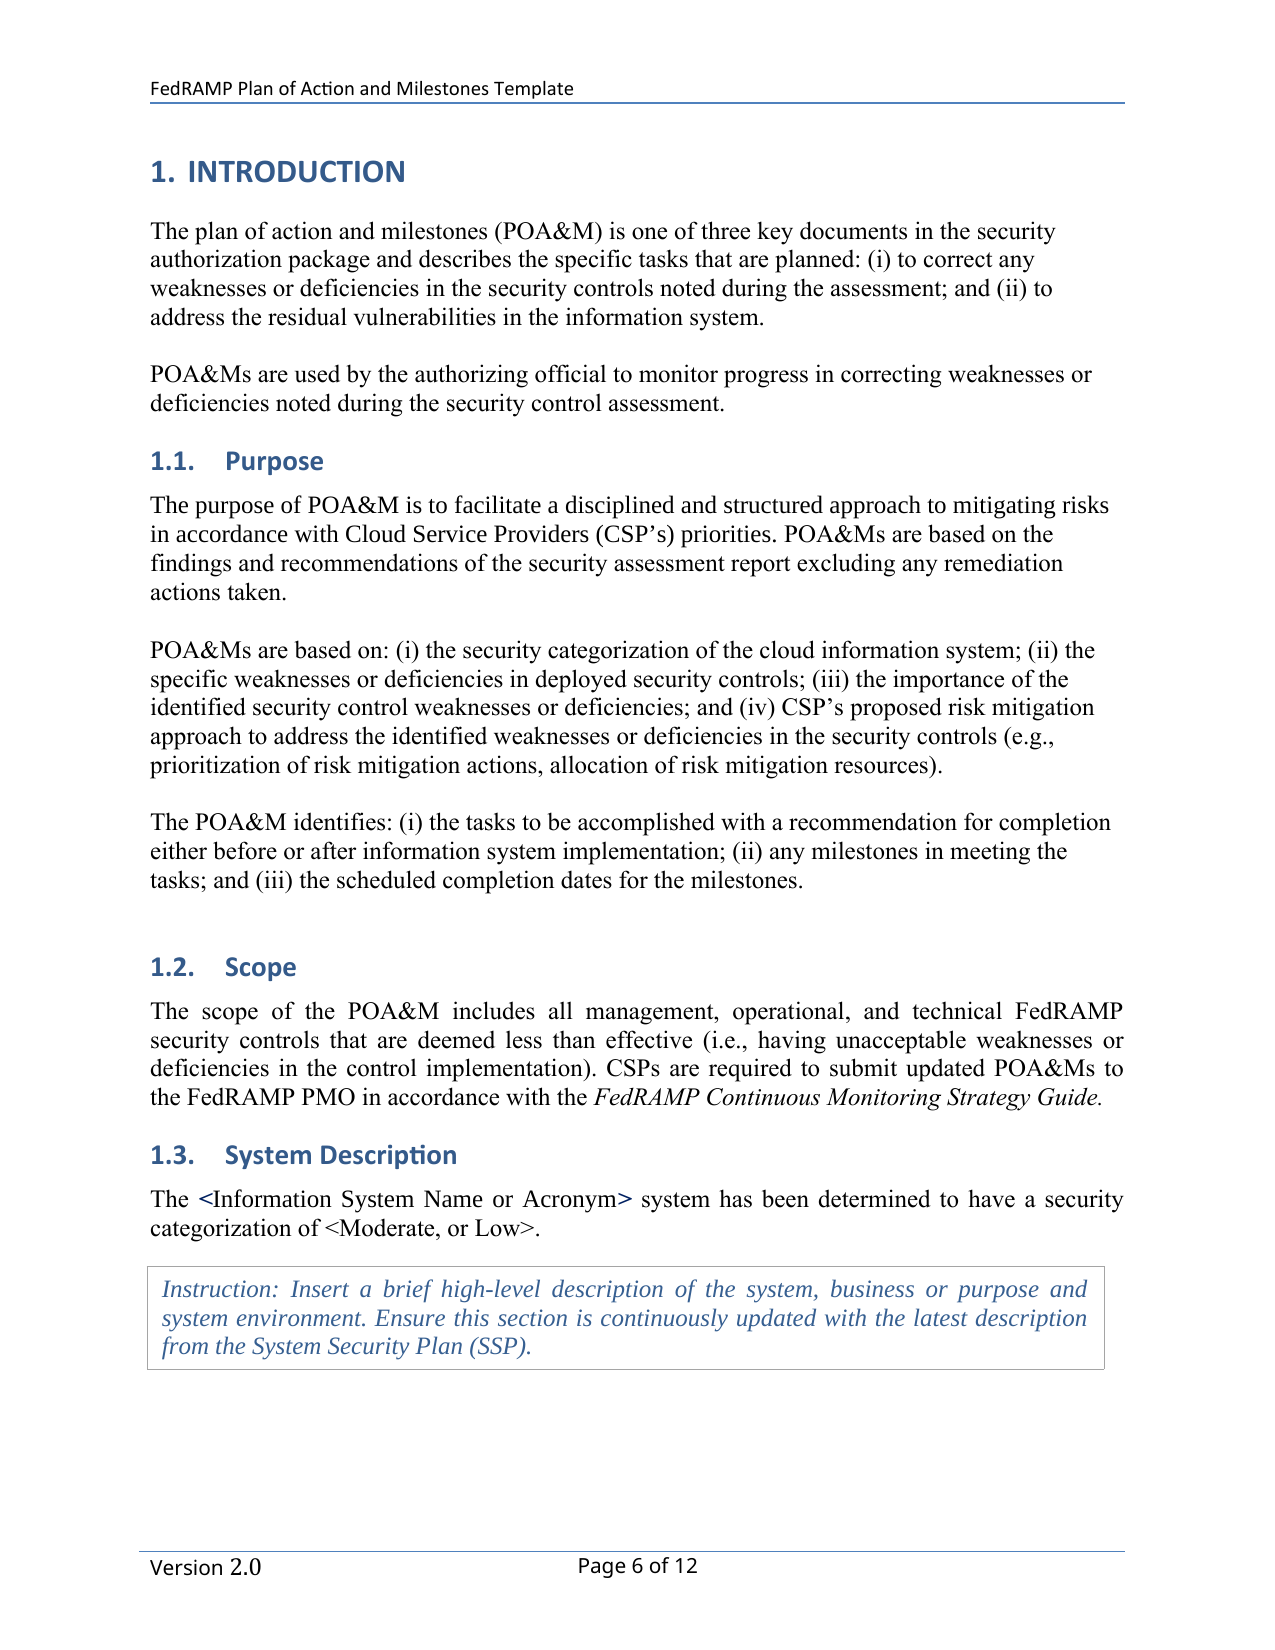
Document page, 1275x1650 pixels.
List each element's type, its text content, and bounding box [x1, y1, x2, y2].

text The POA&M identifies: (i) the tasks to be accomplished with a recommendation for completion either before or after information system implementation; (ii) any milestones in meeting the tasks; and (iii) the scheduled completion dates for the milestones. [150, 807, 1125, 894]
text The purpose of POA&M is to facilitate a disciplined and structured approach to mitigating risks in accordance with Cloud Service Providers (CSP’s) priorities. POA&Ms are based on the findings and recommendations of the security assessment report excluding any remediation actions taken. [150, 490, 1125, 606]
text The scope of the POA&M includes all management, operational, and technical FedRAMP security controls that are deemed less than effective (i.e., having unacceptable weaknesses or deficiencies in the control implementation). CSPs are required to submit updated POA&Ms to the FedRAMP PMO in accordance with the FedRAMP Continuous Monitoring Strategy Guide. [150, 996, 1125, 1111]
subtitle Purpose [150, 442, 1125, 478]
text The <Information System Name or Acronym> system has been determined to have a security categorization of <Moderate, or Low>. [150, 1184, 1125, 1242]
subtitle System Description [150, 1136, 1125, 1172]
text POA&Ms are based on: (i) the security categorization of the cloud information system; (ii) the specific weaknesses or deficiencies in deployed security controls; (iii) the importance of the identified security control weaknesses or deficiencies; and (iv) CSP’s proposed risk mitigation approach to address the identified weaknesses or deficiencies in the security controls (e.g., prioritization of risk mitigation actions, allocation of risk mitigation resources). [150, 635, 1125, 779]
subtitle Scope [150, 948, 1125, 983]
text The plan of action and milestones (POA&M) is one of three key documents in the security authorization package and describes the specific tasks that are planned: (i) to correct any weaknesses or deficiencies in the security controls noted during the assessment; and (ii) to address the residual vulnerabilities in the information system. [150, 216, 1125, 331]
text POA&Ms are used by the authorizing official to monitor progress in correcting weaknesses or deficiencies noted during the security control assessment. [150, 359, 1125, 417]
subtitle INTRODUCTION [150, 150, 1125, 191]
